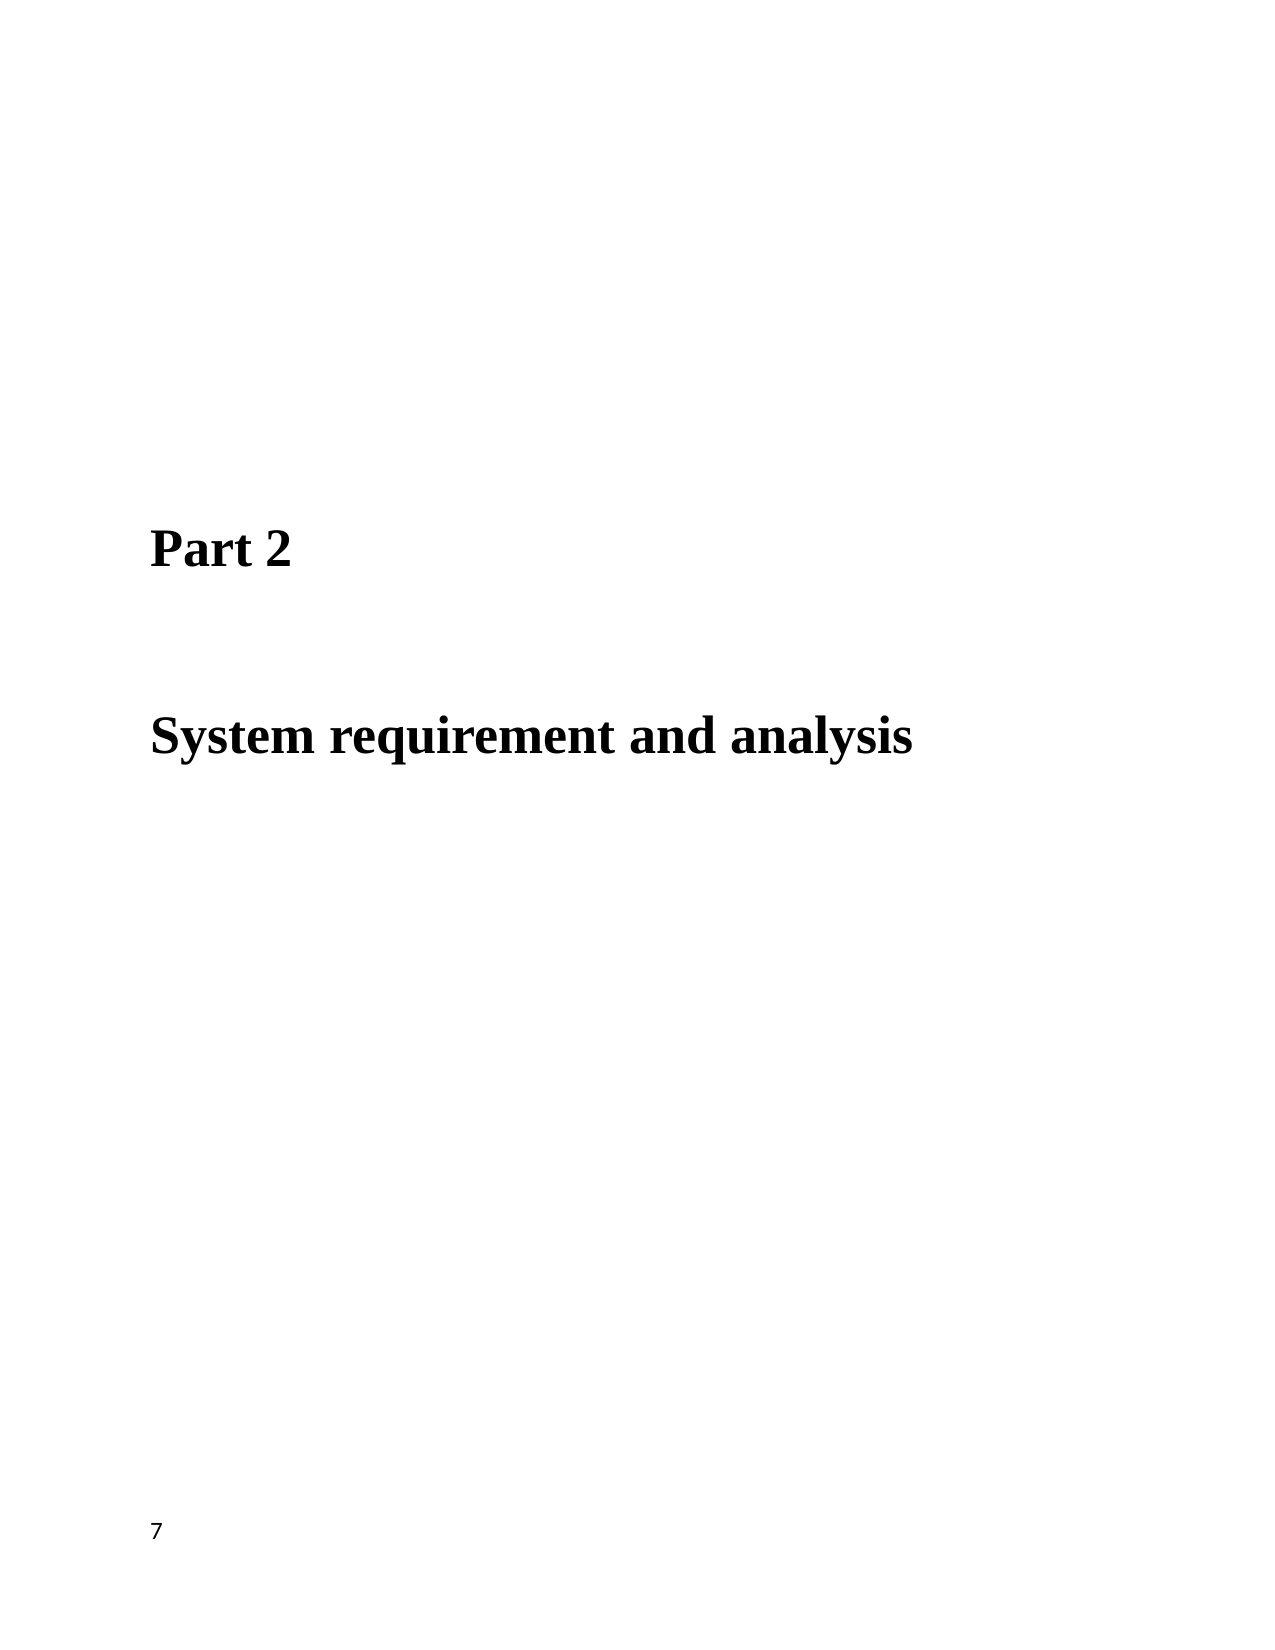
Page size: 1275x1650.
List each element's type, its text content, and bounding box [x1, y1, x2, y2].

text Part 2 [150, 516, 1125, 578]
text System requirement and analysis [150, 703, 1125, 765]
